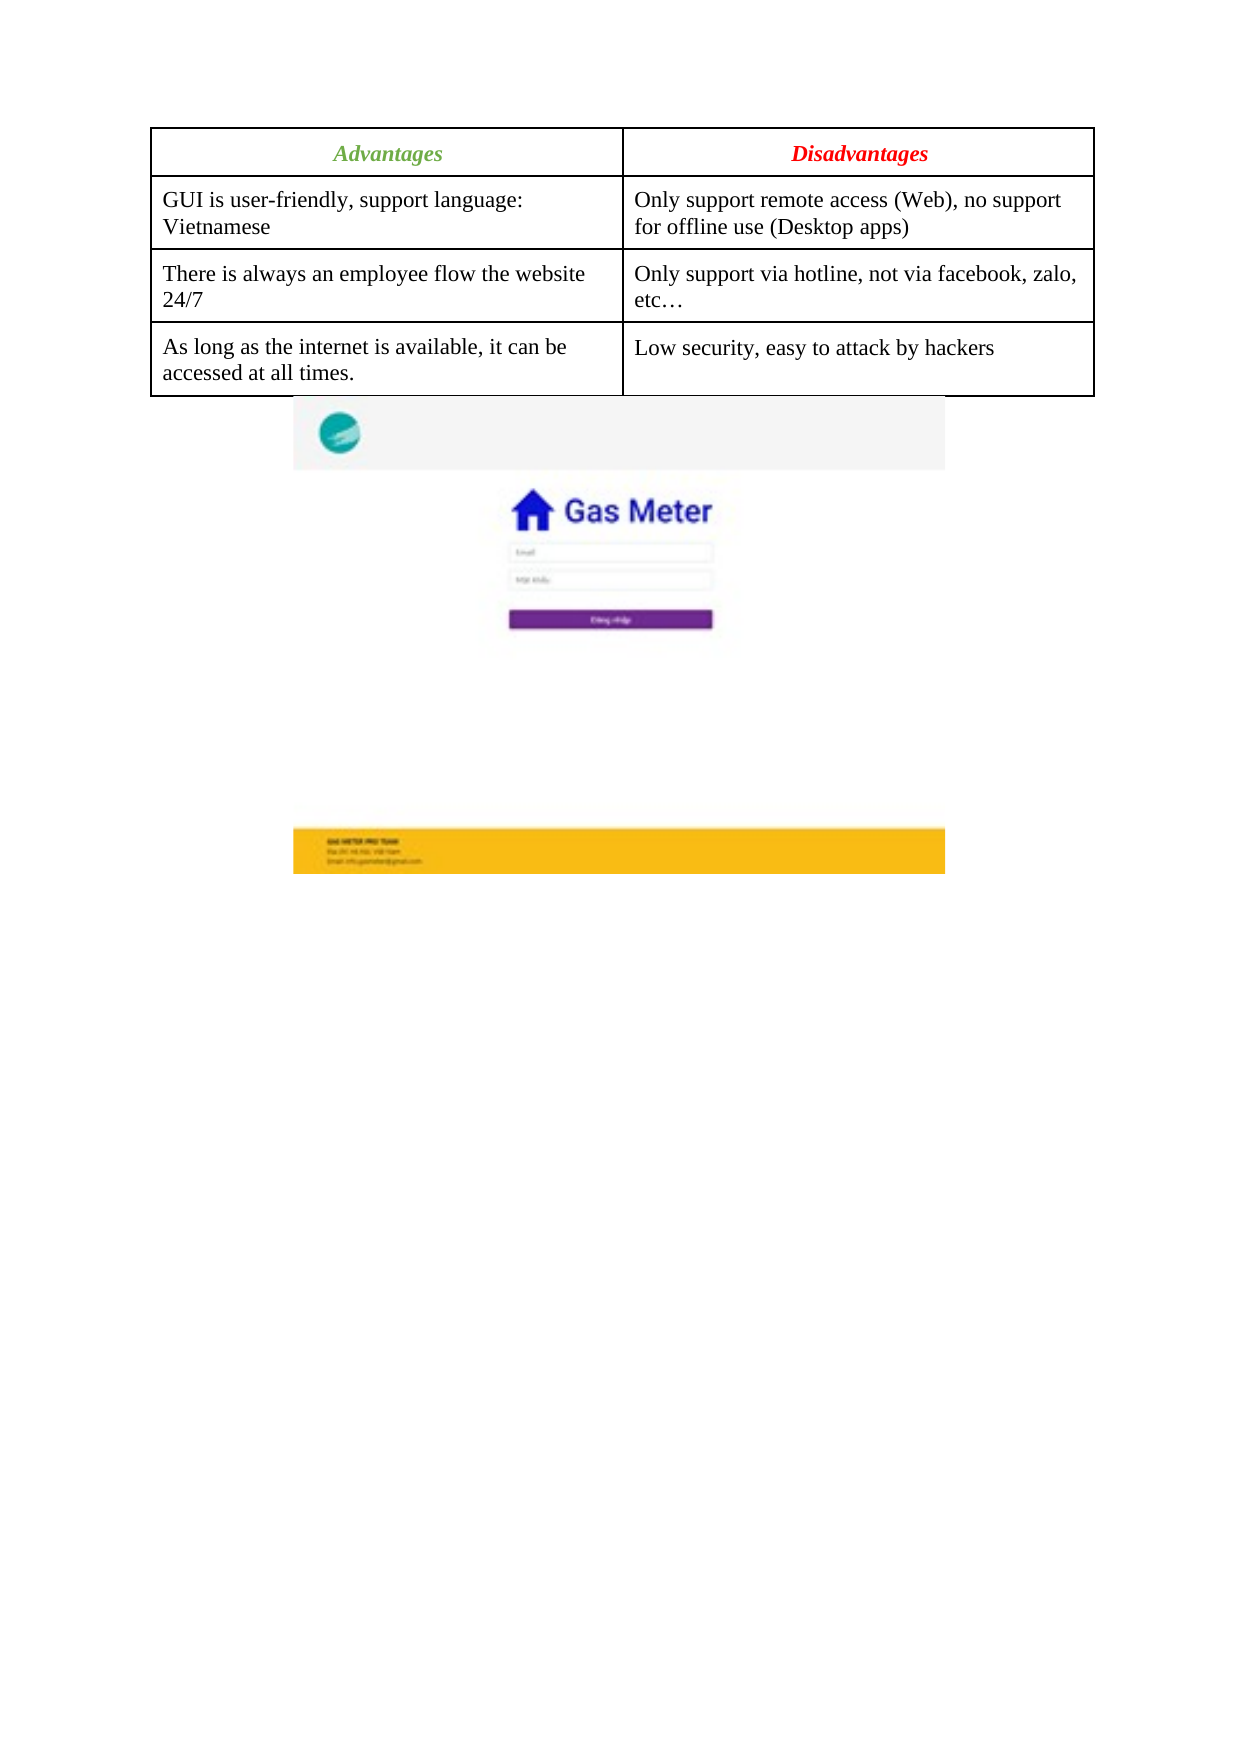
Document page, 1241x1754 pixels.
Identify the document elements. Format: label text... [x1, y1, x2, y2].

table_cell Only support via hotline, not via facebook, zalo, etc… [624, 250, 1093, 321]
table_cell Only support remote access (Web), no support for offline use (Desktop apps) [624, 177, 1093, 248]
table_cell There is always an employee flow the website 24/7 [152, 250, 622, 321]
table_cell GUI is user-friendly, support language: Vietnamese [152, 177, 622, 248]
table_header Advantages [152, 129, 622, 174]
picture [293, 396, 946, 874]
table_cell Low security, easy to attack by hackers [624, 323, 1093, 394]
table_cell As long as the internet is available, it can be accessed at all times. [152, 323, 622, 394]
table_header Disadvantages [624, 129, 1093, 174]
